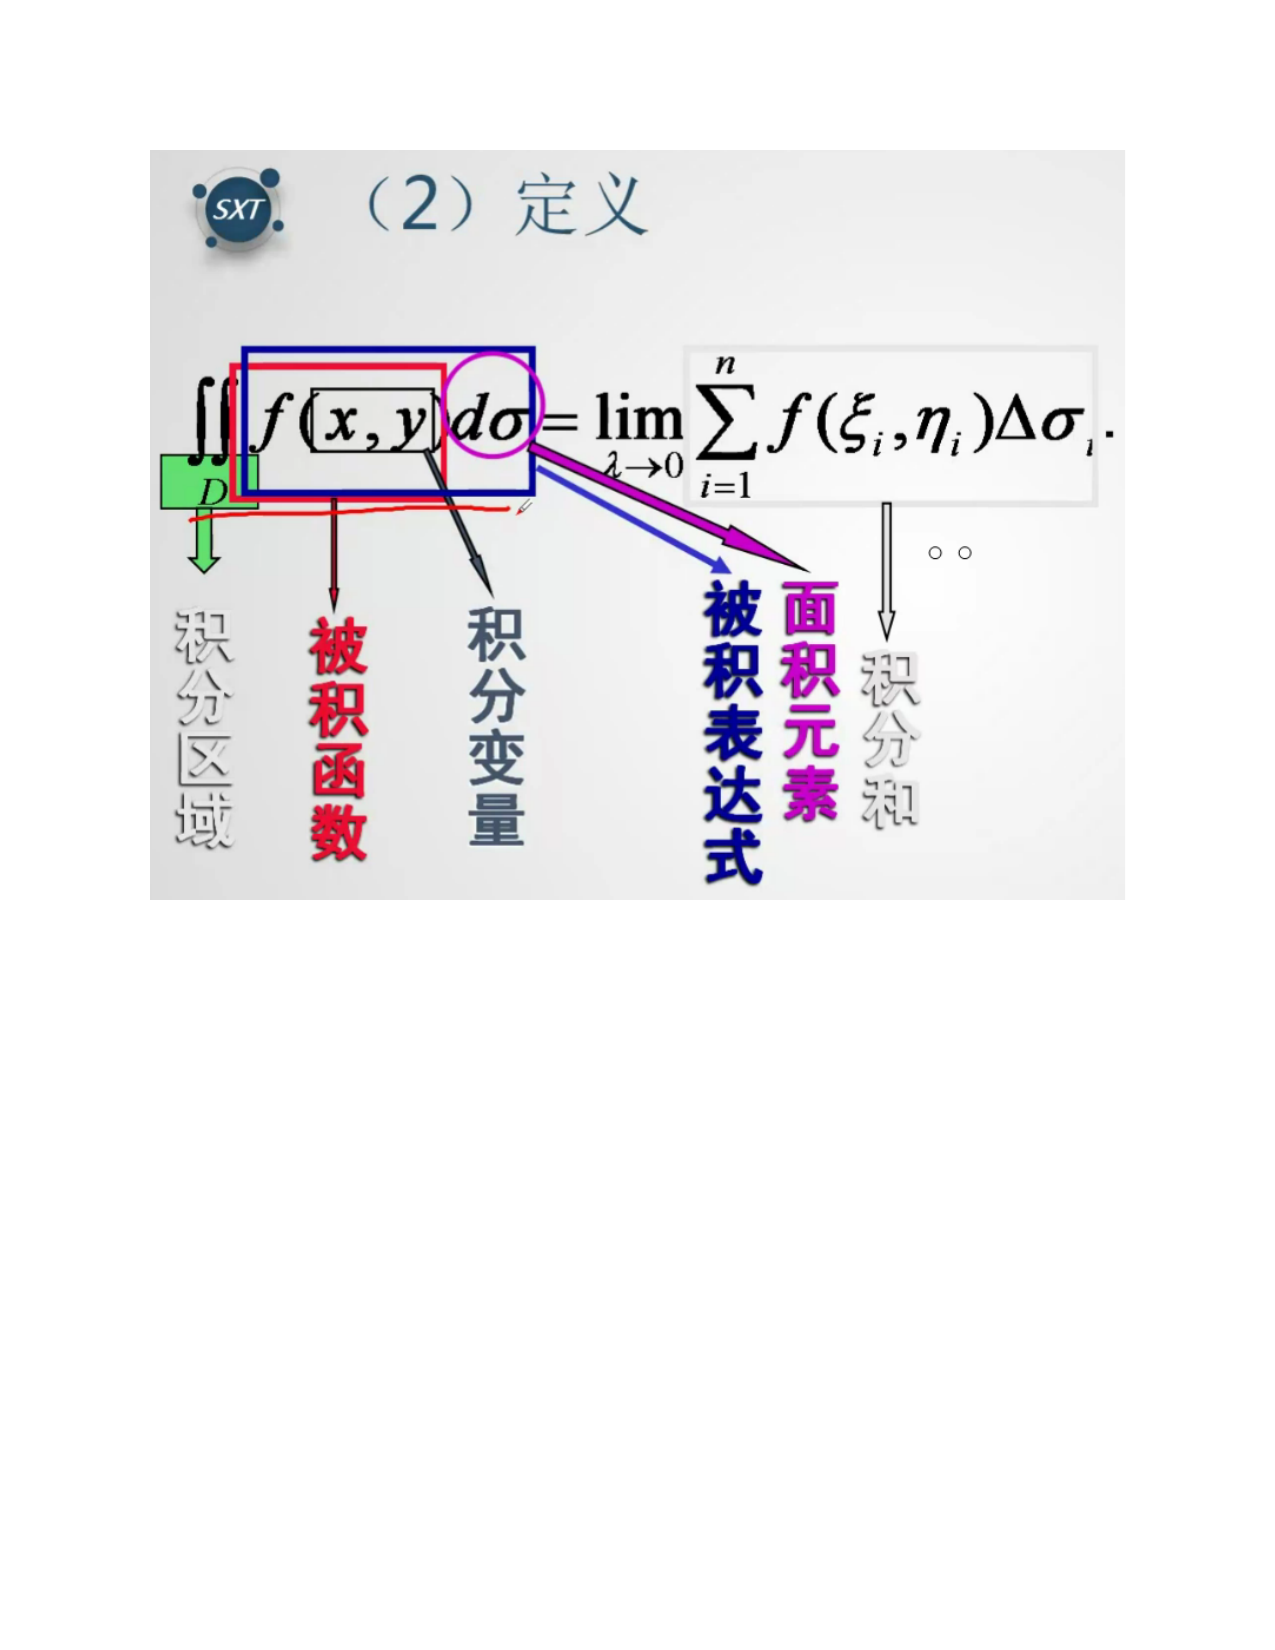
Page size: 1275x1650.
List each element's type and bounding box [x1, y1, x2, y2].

picture [150, 150, 1125, 900]
